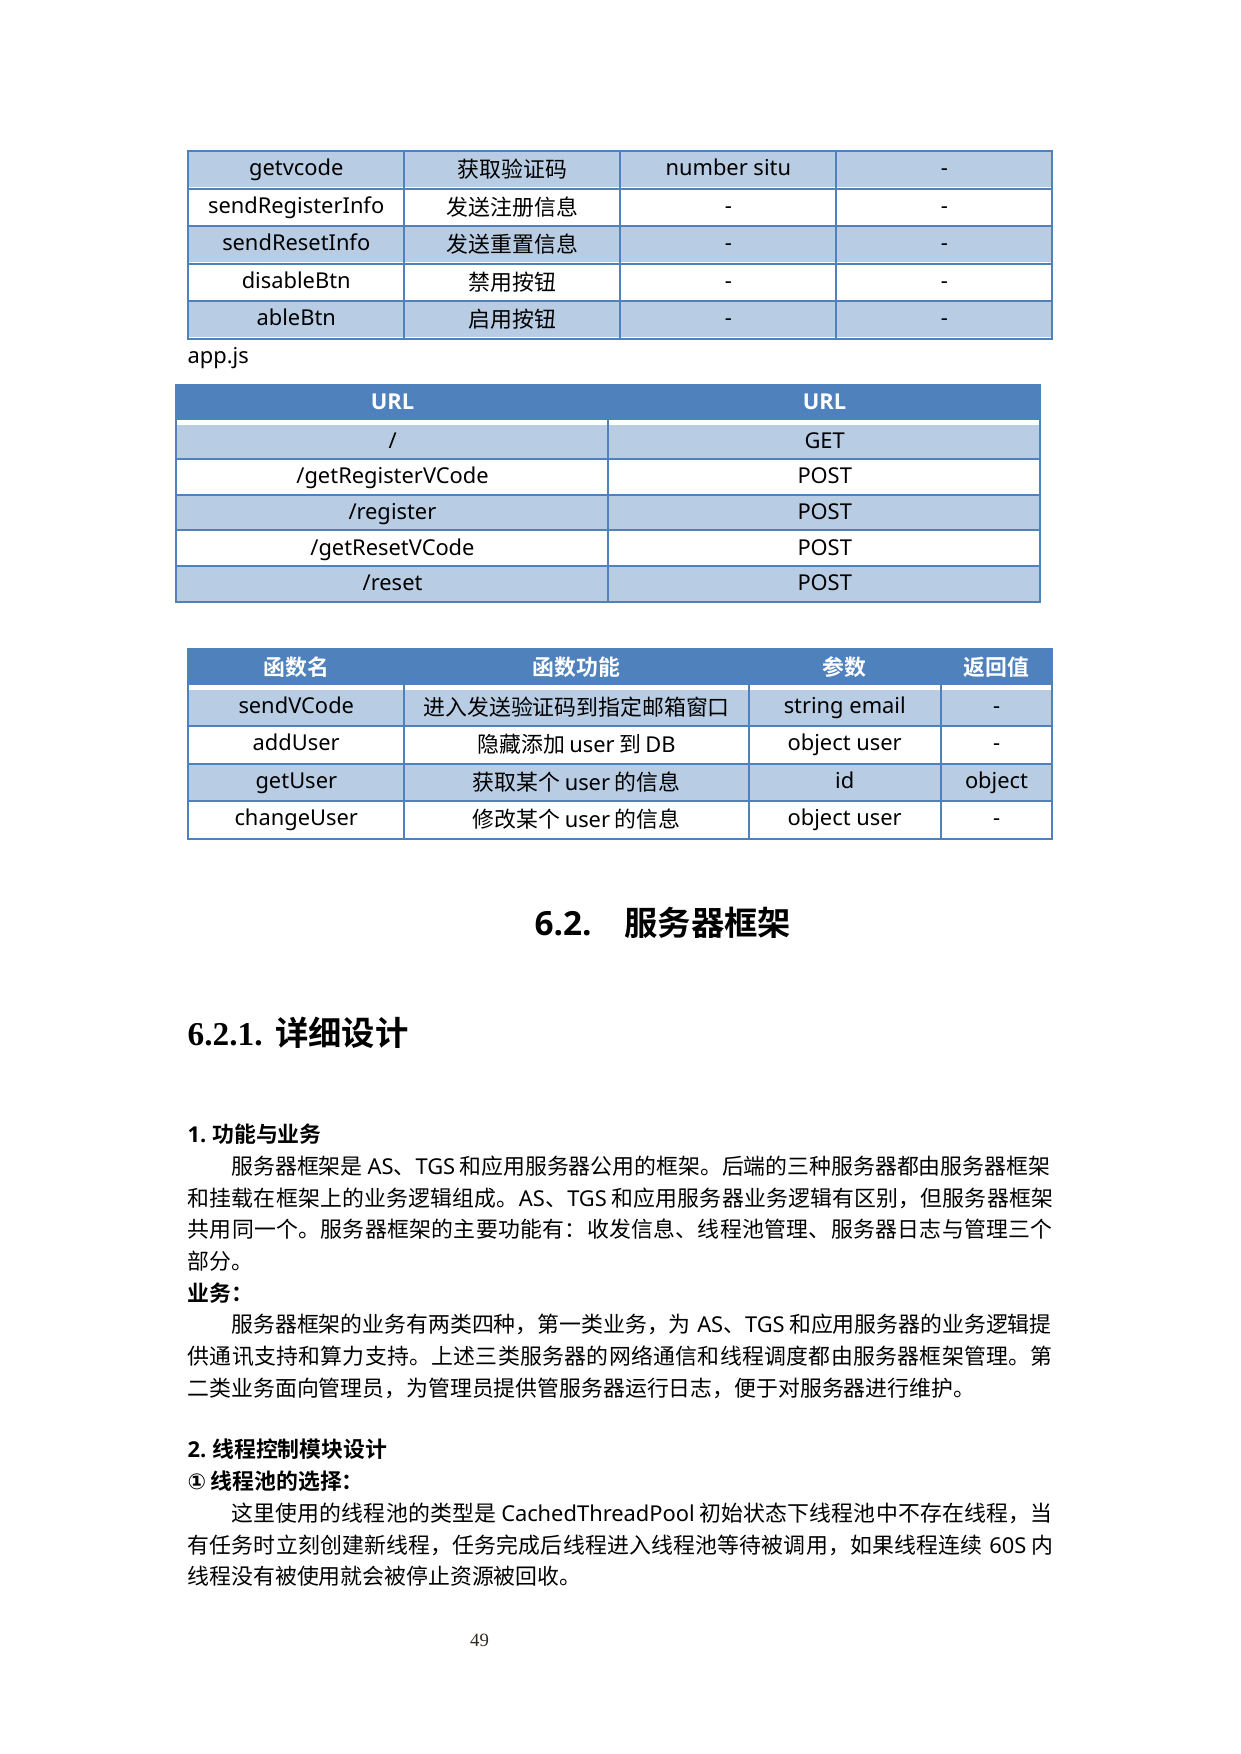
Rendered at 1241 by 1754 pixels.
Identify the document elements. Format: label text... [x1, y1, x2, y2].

table_cell string email [750, 690, 940, 725]
table_cell - [621, 265, 835, 300]
table_cell 发送重置信息 [405, 227, 619, 262]
text 服务器框架是AS、TGS和应用服务器公用的框架。后端的三种服务器都由服务器框架和挂载在框架上的业务逻辑组成。AS、TGS和应用服务器业务逻辑有区别，但服务器框架共用同一个。服务器框架的主要功能有：收发信息、线程池管理、服务器日志与管理三个部分。 [187, 1149, 1053, 1276]
table_cell POST [609, 460, 1039, 494]
table_cell 进入发送验证码到指定邮箱窗口 [405, 690, 748, 725]
text 服务器框架的业务有两类四种，第一类业务，为AS、TGS和应用服务器的业务逻辑提供通讯支持和算力支持。上述三类服务器的网络通信和线程调度都由服务器框架管理。第二类业务面向管理员，为管理员提供管服务器运行日志，便于对服务器进行维护。 [187, 1307, 1053, 1402]
table_cell ableBtn [189, 302, 403, 337]
table_cell GET [609, 425, 1039, 458]
table_cell - [621, 227, 835, 262]
table_cell POST [609, 531, 1039, 565]
table_cell object user [750, 802, 940, 838]
table_cell POST [609, 567, 1039, 601]
table_cell / [177, 425, 607, 458]
table_cell 启用按钮 [405, 302, 619, 337]
table_cell - [621, 302, 835, 337]
table_cell - [837, 190, 1051, 225]
table_cell object user [750, 727, 940, 763]
table_cell - [942, 727, 1051, 763]
table_cell - [837, 265, 1051, 300]
subtitle 详细设计 [146, 1007, 1053, 1055]
table_cell object [942, 765, 1051, 800]
table_cell 发送注册信息 [405, 190, 619, 225]
table_cell number situ [621, 152, 835, 187]
table_header 返回值 [942, 650, 1051, 685]
table_cell - [621, 190, 835, 225]
table_cell sendRegisterInfo [189, 190, 403, 225]
table_cell - [837, 302, 1051, 337]
table_cell id [750, 765, 940, 800]
table_cell - [837, 152, 1051, 187]
text 业务： [187, 1276, 1053, 1307]
table_cell getvcode [189, 152, 403, 187]
table_cell 隐藏添加user到DB [405, 727, 748, 763]
text 1. 功能与业务 [187, 1117, 1053, 1149]
table_cell - [837, 227, 1051, 262]
table_cell addUser [189, 727, 403, 763]
list 线程控制模块设计 [187, 1432, 1053, 1464]
table_header 函数功能 [405, 650, 748, 685]
table_cell POST [609, 496, 1039, 529]
table_cell sendVCode [189, 690, 403, 725]
table_header URL [177, 386, 607, 420]
table_cell disableBtn [189, 265, 403, 300]
table_header 参数 [750, 650, 940, 685]
table_header 函数名 [189, 650, 403, 685]
table_cell getUser [189, 765, 403, 800]
table_cell /getRegisterVCode [177, 460, 607, 494]
table_cell sendResetInfo [189, 227, 403, 262]
table_header URL [609, 386, 1039, 420]
text ①线程池的选择： [187, 1464, 1053, 1496]
table_cell 禁用按钮 [405, 265, 619, 300]
text app.js [187, 340, 1053, 369]
table_cell 获取某个user的信息 [405, 765, 748, 800]
subtitle 服务器框架 [273, 897, 1053, 945]
text 这里使用的线程池的类型是CachedThreadPool初始状态下线程池中不存在线程，当有任务时立刻创建新线程，任务完成后线程进入线程池等待被调用，如果线程连续60S内线程没有被使用就会被停止资源被回收。 [187, 1496, 1053, 1591]
table_cell - [942, 802, 1051, 838]
table_cell - [942, 690, 1051, 725]
table_cell 修改某个user的信息 [405, 802, 748, 838]
table_cell /reset [177, 567, 607, 601]
table_cell /register [177, 496, 607, 529]
table_cell 获取验证码 [405, 152, 619, 187]
table_cell changeUser [189, 802, 403, 838]
table_cell /getResetVCode [177, 531, 607, 565]
